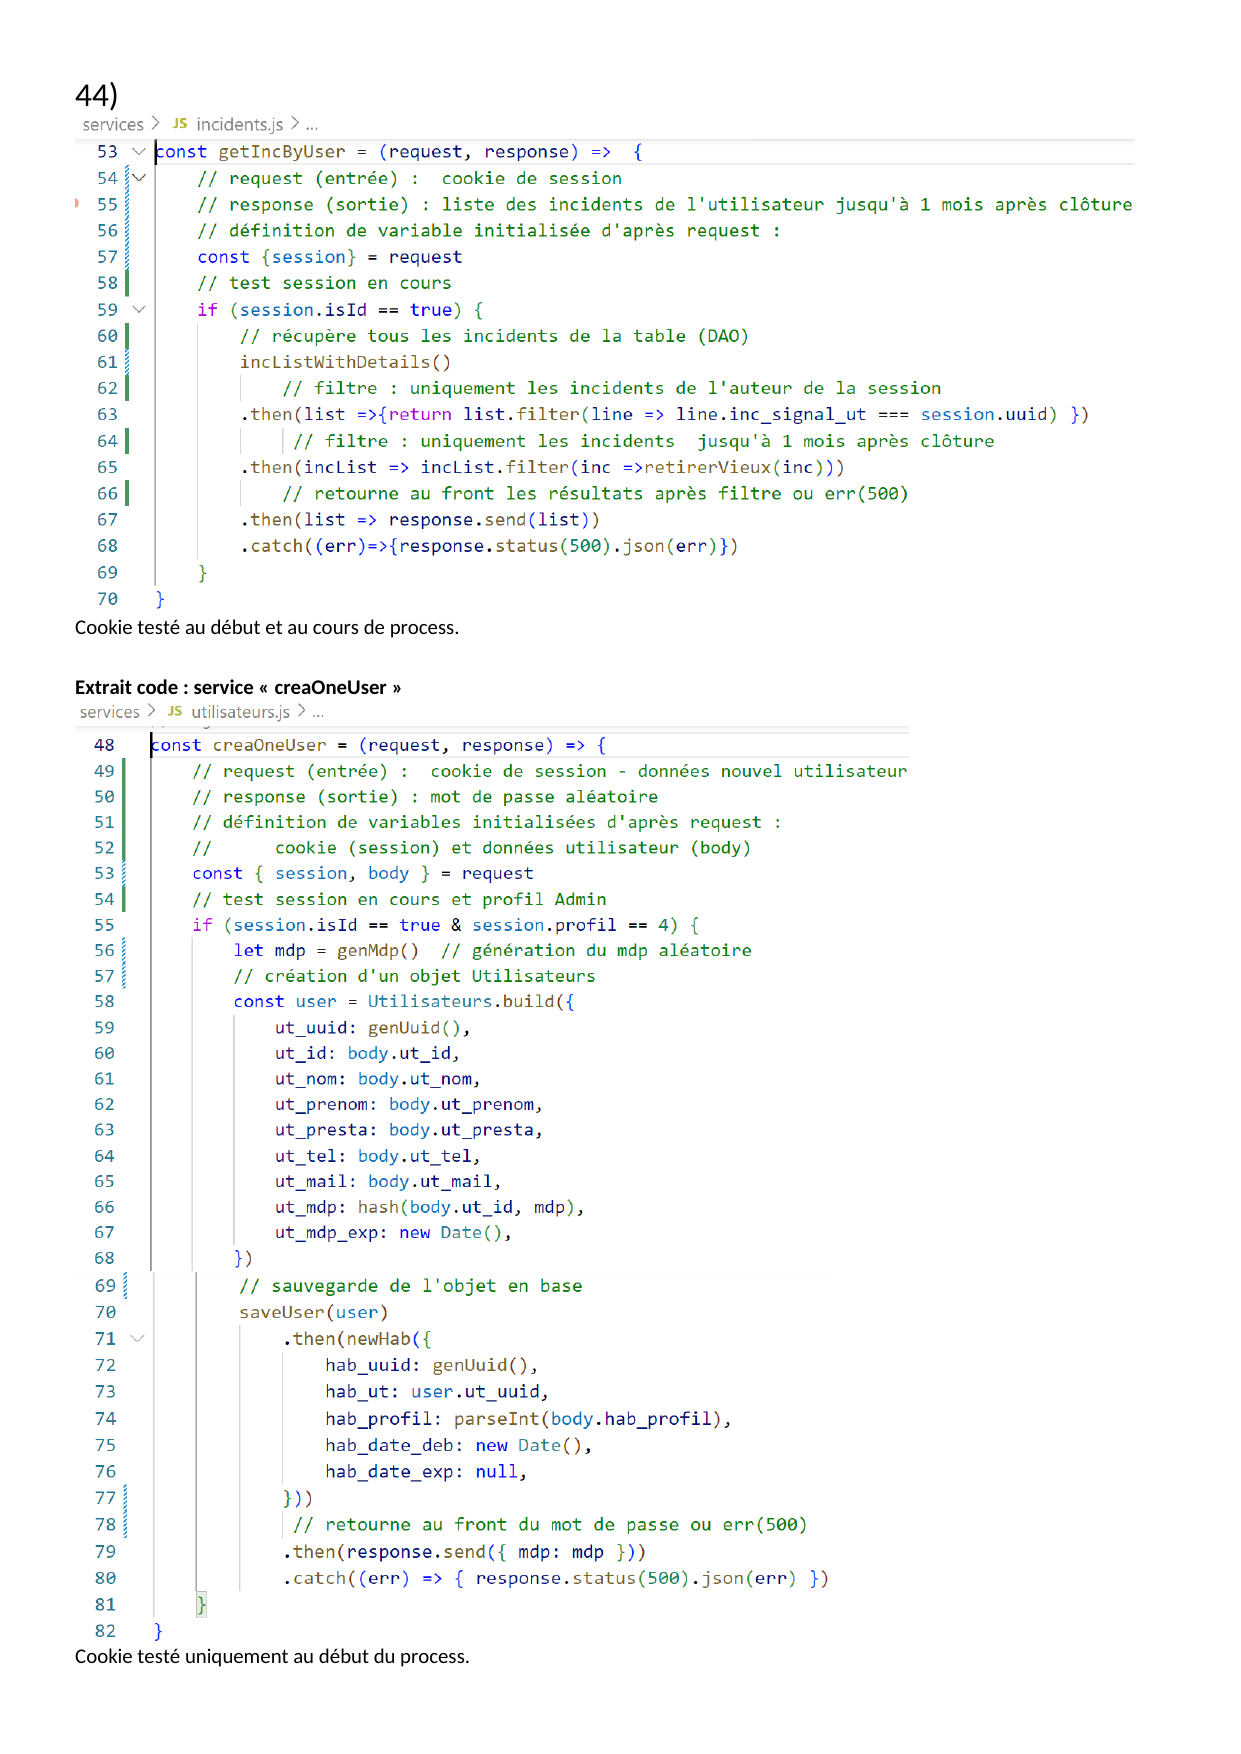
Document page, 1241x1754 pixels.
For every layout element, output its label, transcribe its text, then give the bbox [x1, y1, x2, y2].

picture [75, 701, 909, 1271]
picture [75, 114, 1135, 612]
picture [75, 1272, 832, 1642]
text Extrait code : service « creaOneUser » [75, 674, 1165, 700]
text Cookie testé au début et au cours de process. [75, 614, 1165, 639]
text Cookie testé uniquement au début du process. [75, 1644, 1165, 1669]
